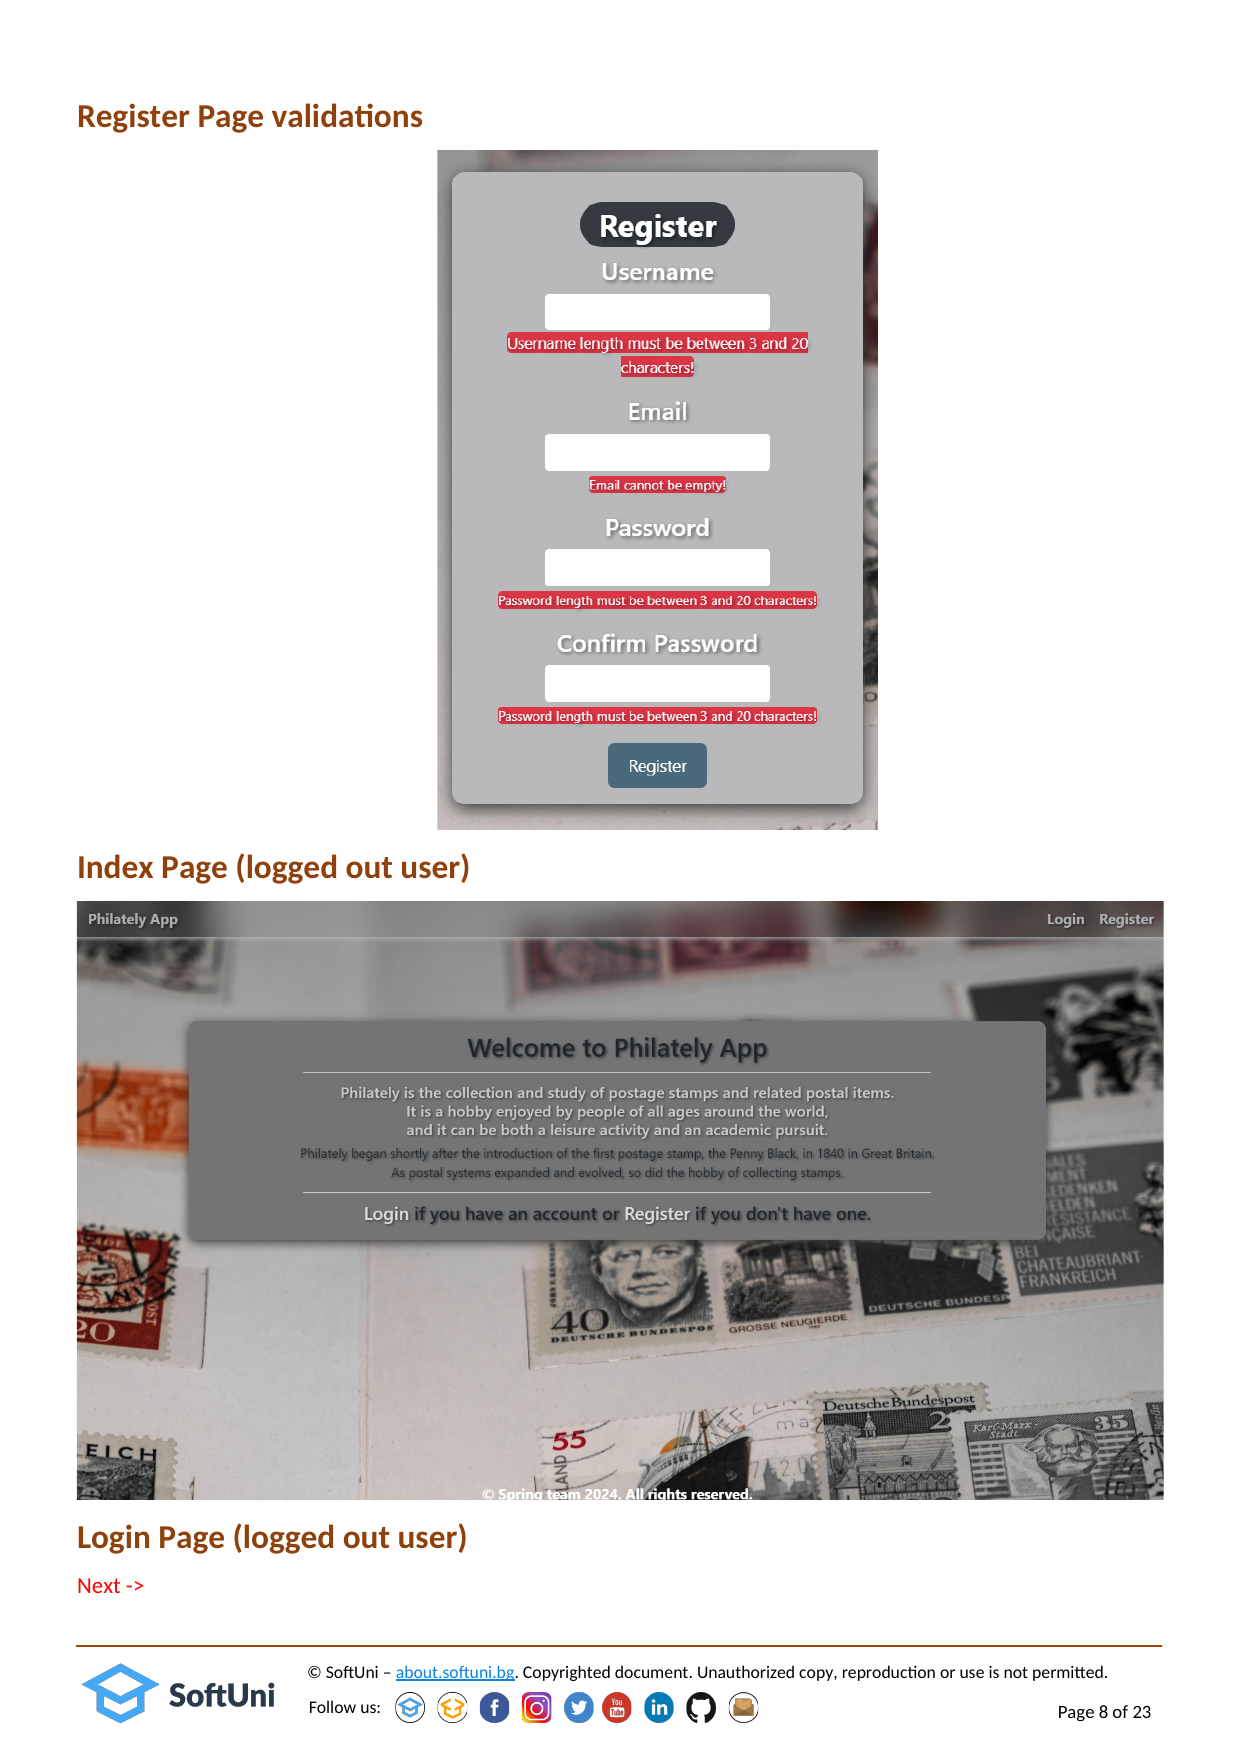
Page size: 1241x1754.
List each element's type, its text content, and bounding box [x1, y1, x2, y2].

subtitle Login Page (logged out user) [77, 1516, 1163, 1557]
picture [395, 1692, 425, 1723]
picture [665, 1714, 674, 1723]
picture [728, 1692, 759, 1723]
picture [437, 1692, 468, 1723]
picture [479, 1692, 510, 1723]
subtitle Register Page validations [77, 95, 1163, 136]
picture [665, 1692, 674, 1701]
picture [564, 1692, 594, 1723]
picture [644, 1692, 653, 1701]
picture [658, 1705, 667, 1714]
picture [686, 1692, 716, 1723]
picture [644, 1714, 653, 1723]
picture [602, 1692, 632, 1723]
subtitle Index Page (logged out user) [77, 846, 1163, 887]
picture [437, 150, 878, 830]
picture [522, 1692, 552, 1723]
text Next -> [77, 1571, 1163, 1599]
picture [76, 901, 1164, 1500]
picture [75, 1658, 281, 1729]
